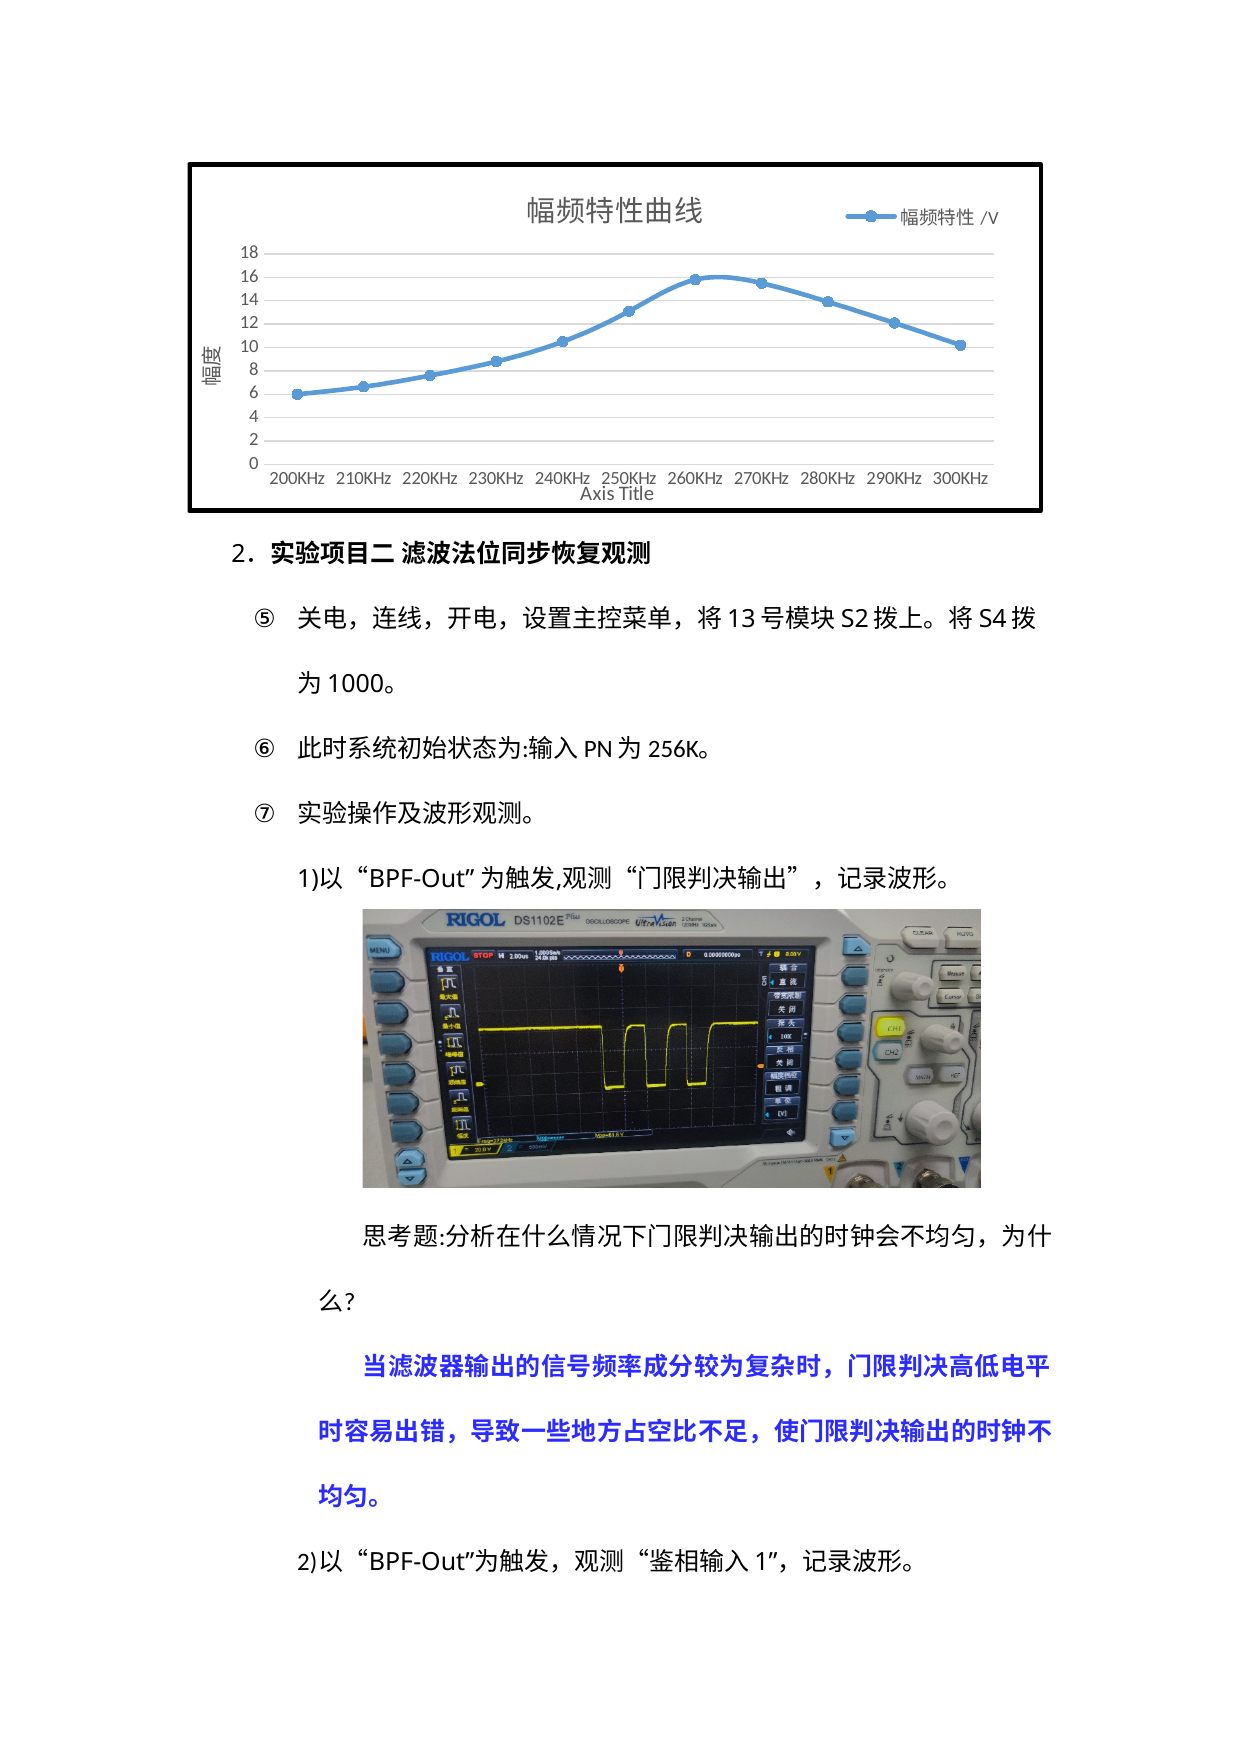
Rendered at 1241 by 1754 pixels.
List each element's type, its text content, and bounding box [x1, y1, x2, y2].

list 实验项目二 滤波法位同步恢复观测 [231, 519, 1053, 584]
picture [362, 909, 981, 1188]
text 当滤波器输出的信号频率成分较为复杂时，门限判决高低电平时容易出错，导致一些地方占空比不足，使门限判决输出的时钟不均匀。 [319, 1332, 1053, 1527]
list 以“BPF-Out” 为触发,观测“门限判决输出”，记录波形。 [297, 844, 1053, 909]
list 此时系统初始状态为:输入PN为256K。 [253, 714, 1053, 779]
list 实验操作及波形观测。 [253, 779, 1053, 844]
text 思考题:分析在什么情况下门限判决输出的时钟会不均匀，为什么? [319, 1202, 1053, 1332]
list 关电，连线，开电，设置主控菜单，将13号模块S2拨上。将S4拨为1000。 [253, 584, 1053, 714]
list 以“BPF-Out”为触发，观测“鉴相输入1”，记录波形。 [297, 1527, 1053, 1592]
